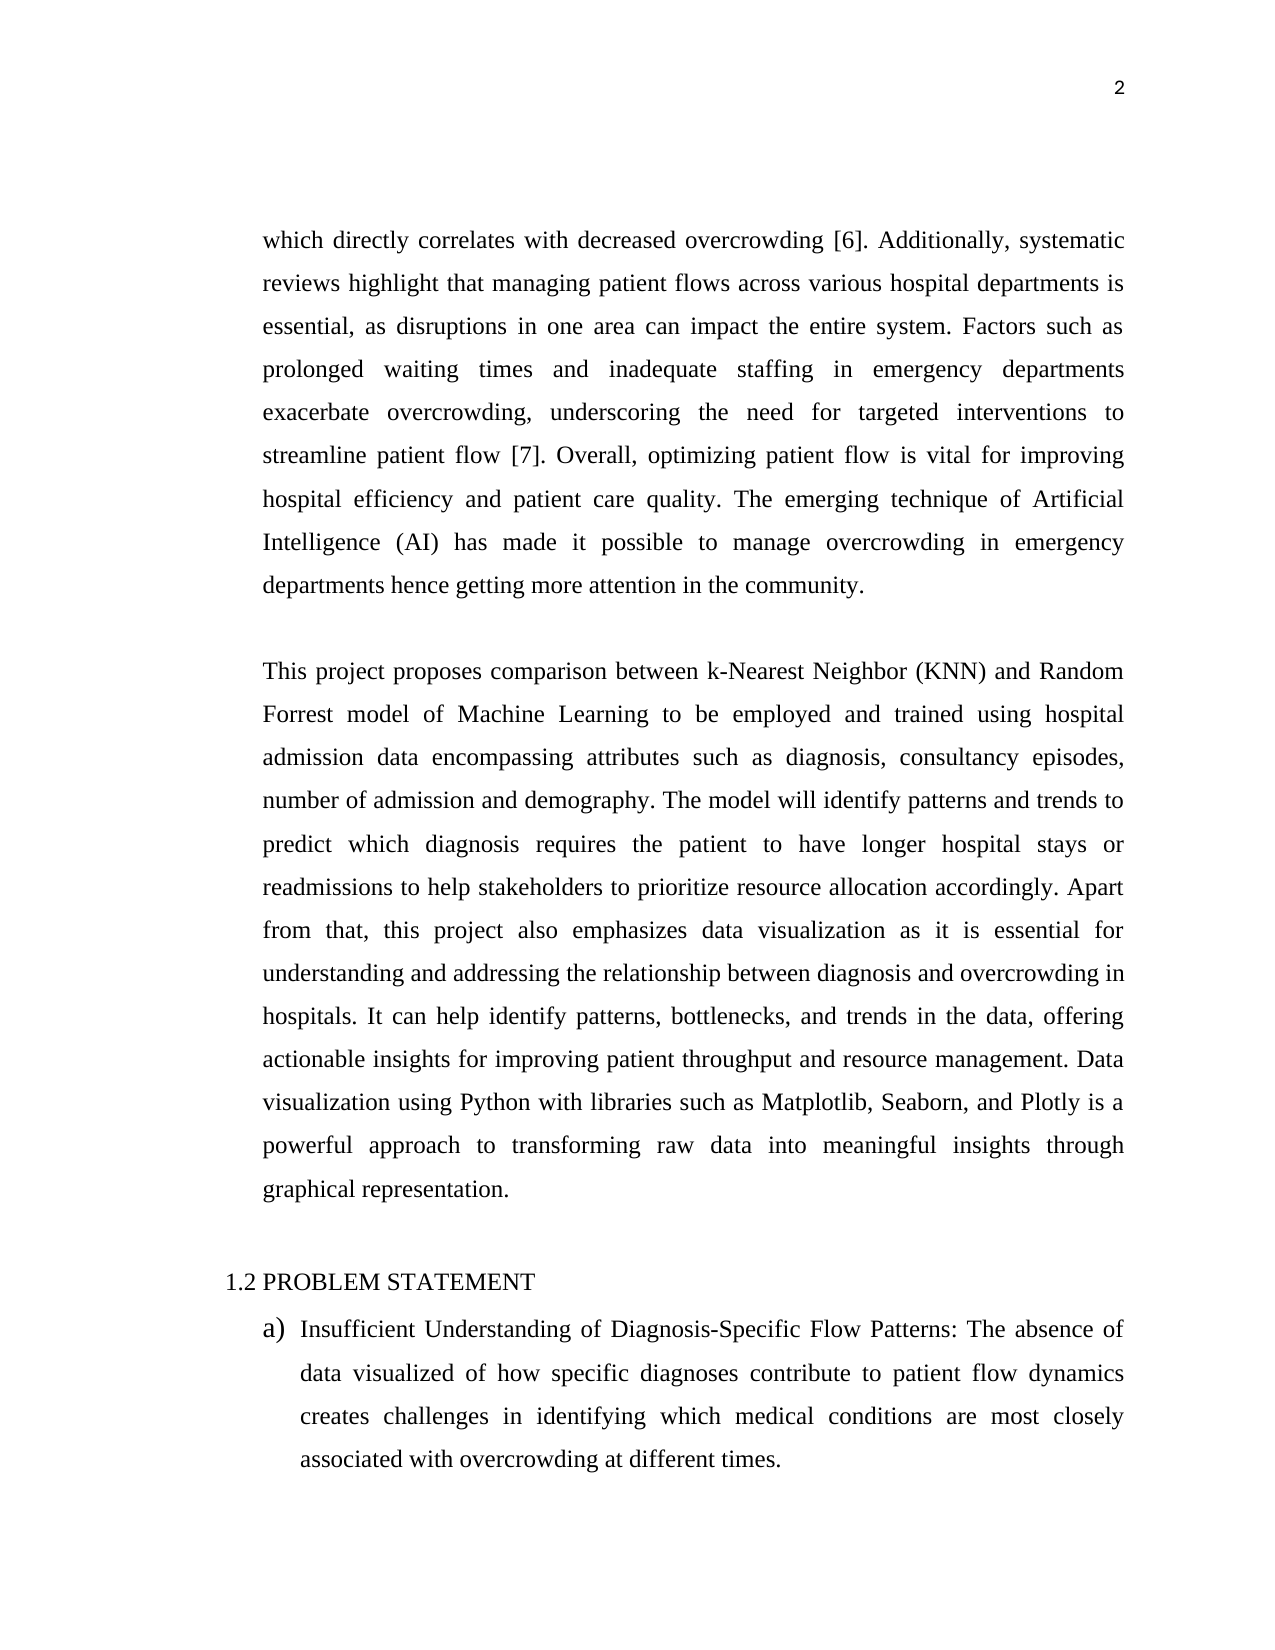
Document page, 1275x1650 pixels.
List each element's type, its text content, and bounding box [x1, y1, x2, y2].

list PROBLEM STATEMENT [225, 1267, 1125, 1296]
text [262, 225, 1125, 599]
list Insufficient Understanding of Diagnosis-Specific Flow Patterns: The absence of data visualized of how specific diagnoses contribute to patient flow dynamics creates challenges in identifying which medical conditions are most closely associated with overcrowding at different times. [262, 1310, 1125, 1473]
text This project proposes comparison between k-Nearest Neighbor (KNN) and Random Forrest model of Machine Learning to be employed and trained using hospital admission data encompassing attributes such as diagnosis, consultancy episodes, number of admission and demography. The model will identify patterns and trends to predict which diagnosis requires the patient to have longer hospital stays or readmissions to help stakeholders to prioritize resource allocation accordingly. Apart from that, this project also emphasizes data visualization as it is essential for understanding and addressing the relationship between diagnosis and overcrowding in hospitals. It can help identify patterns, bottlenecks, and trends in the data, offering actionable insights for improving patient throughput and resource management. Data visualization using Python with libraries such as Matplotlib, Seaborn, and Plotly is a powerful approach to transforming raw data into meaningful insights through graphical representation. [262, 656, 1125, 1202]
